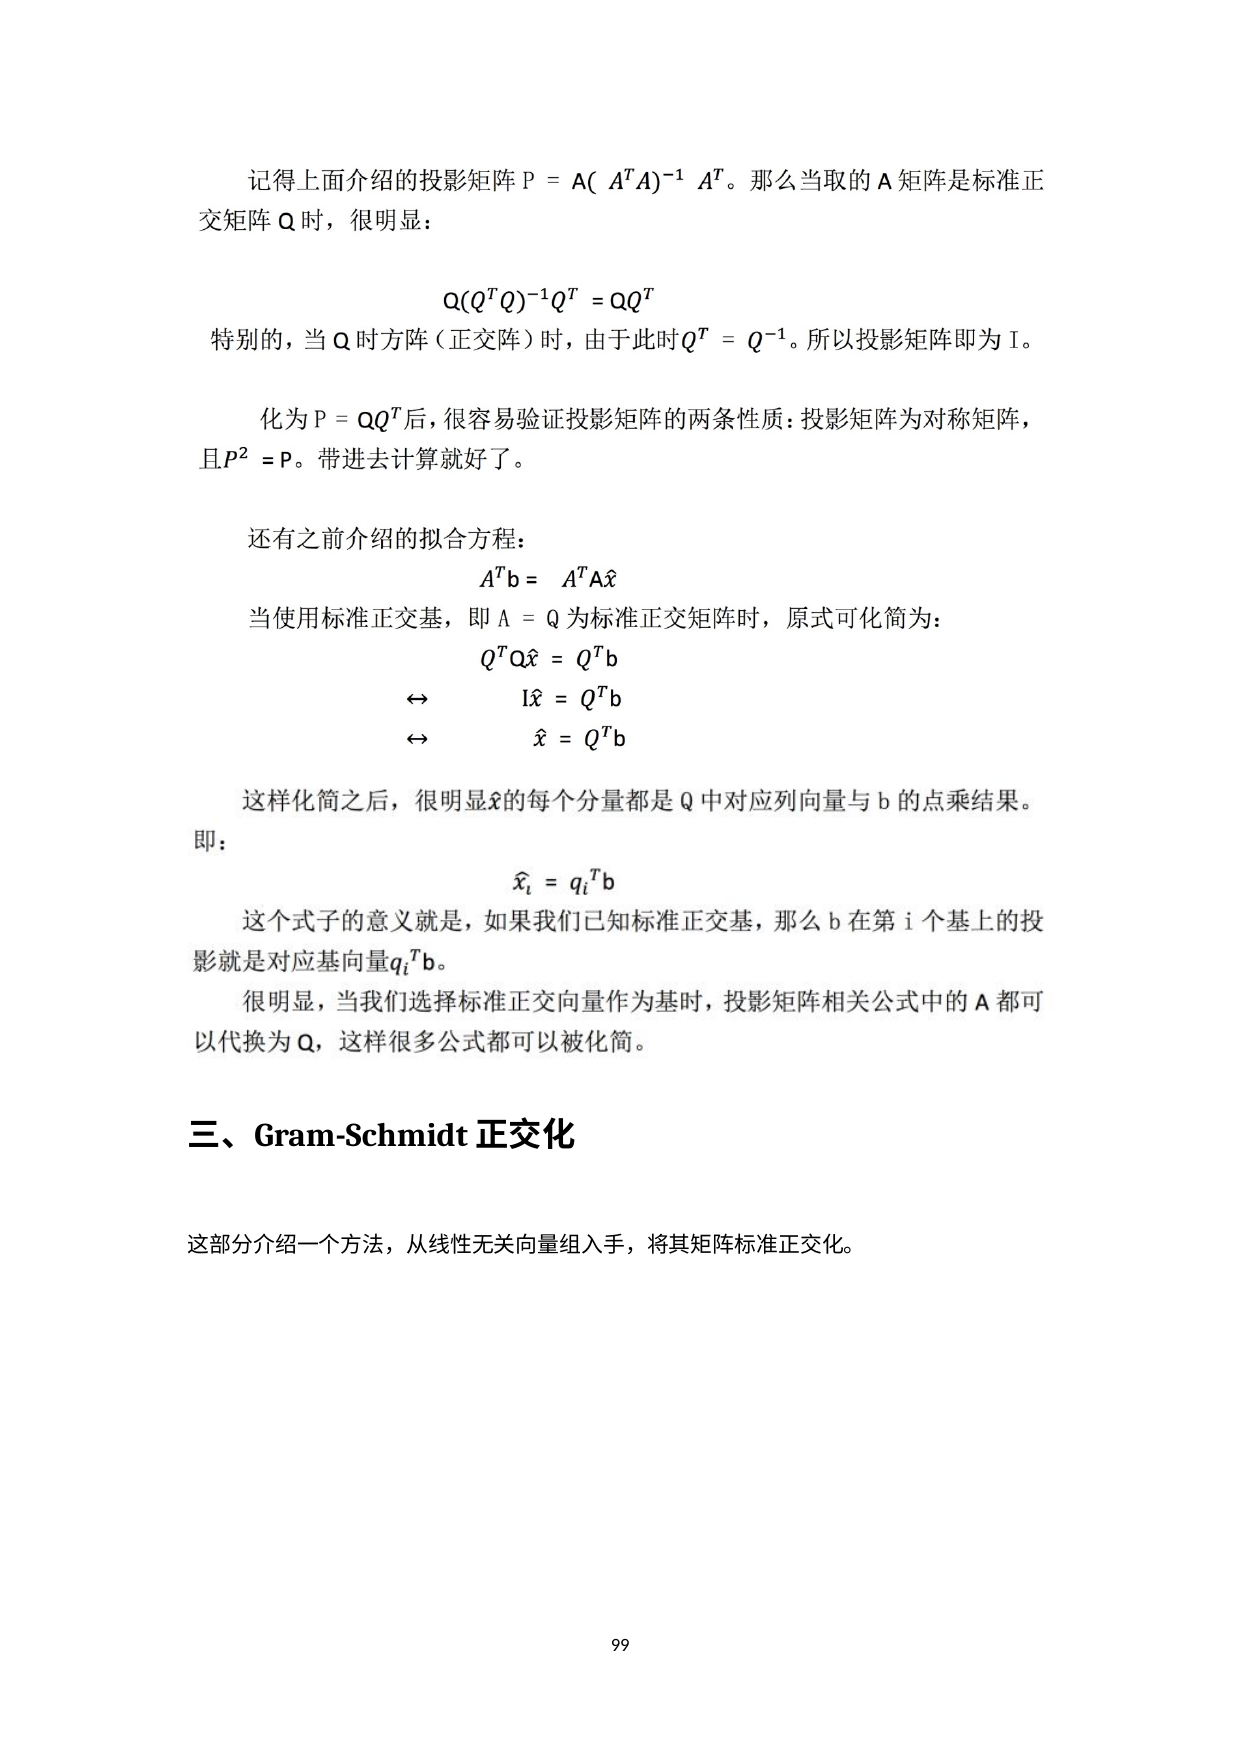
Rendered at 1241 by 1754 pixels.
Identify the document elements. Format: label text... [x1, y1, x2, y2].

subtitle 三、Gram-Schmidt 正交化 [187, 1099, 1053, 1164]
text 这部分介绍一个方法，从线性无关向量组入手，将其矩阵标准正交化。 [187, 1226, 1053, 1259]
picture [187, 779, 1053, 1065]
picture [187, 162, 1053, 752]
